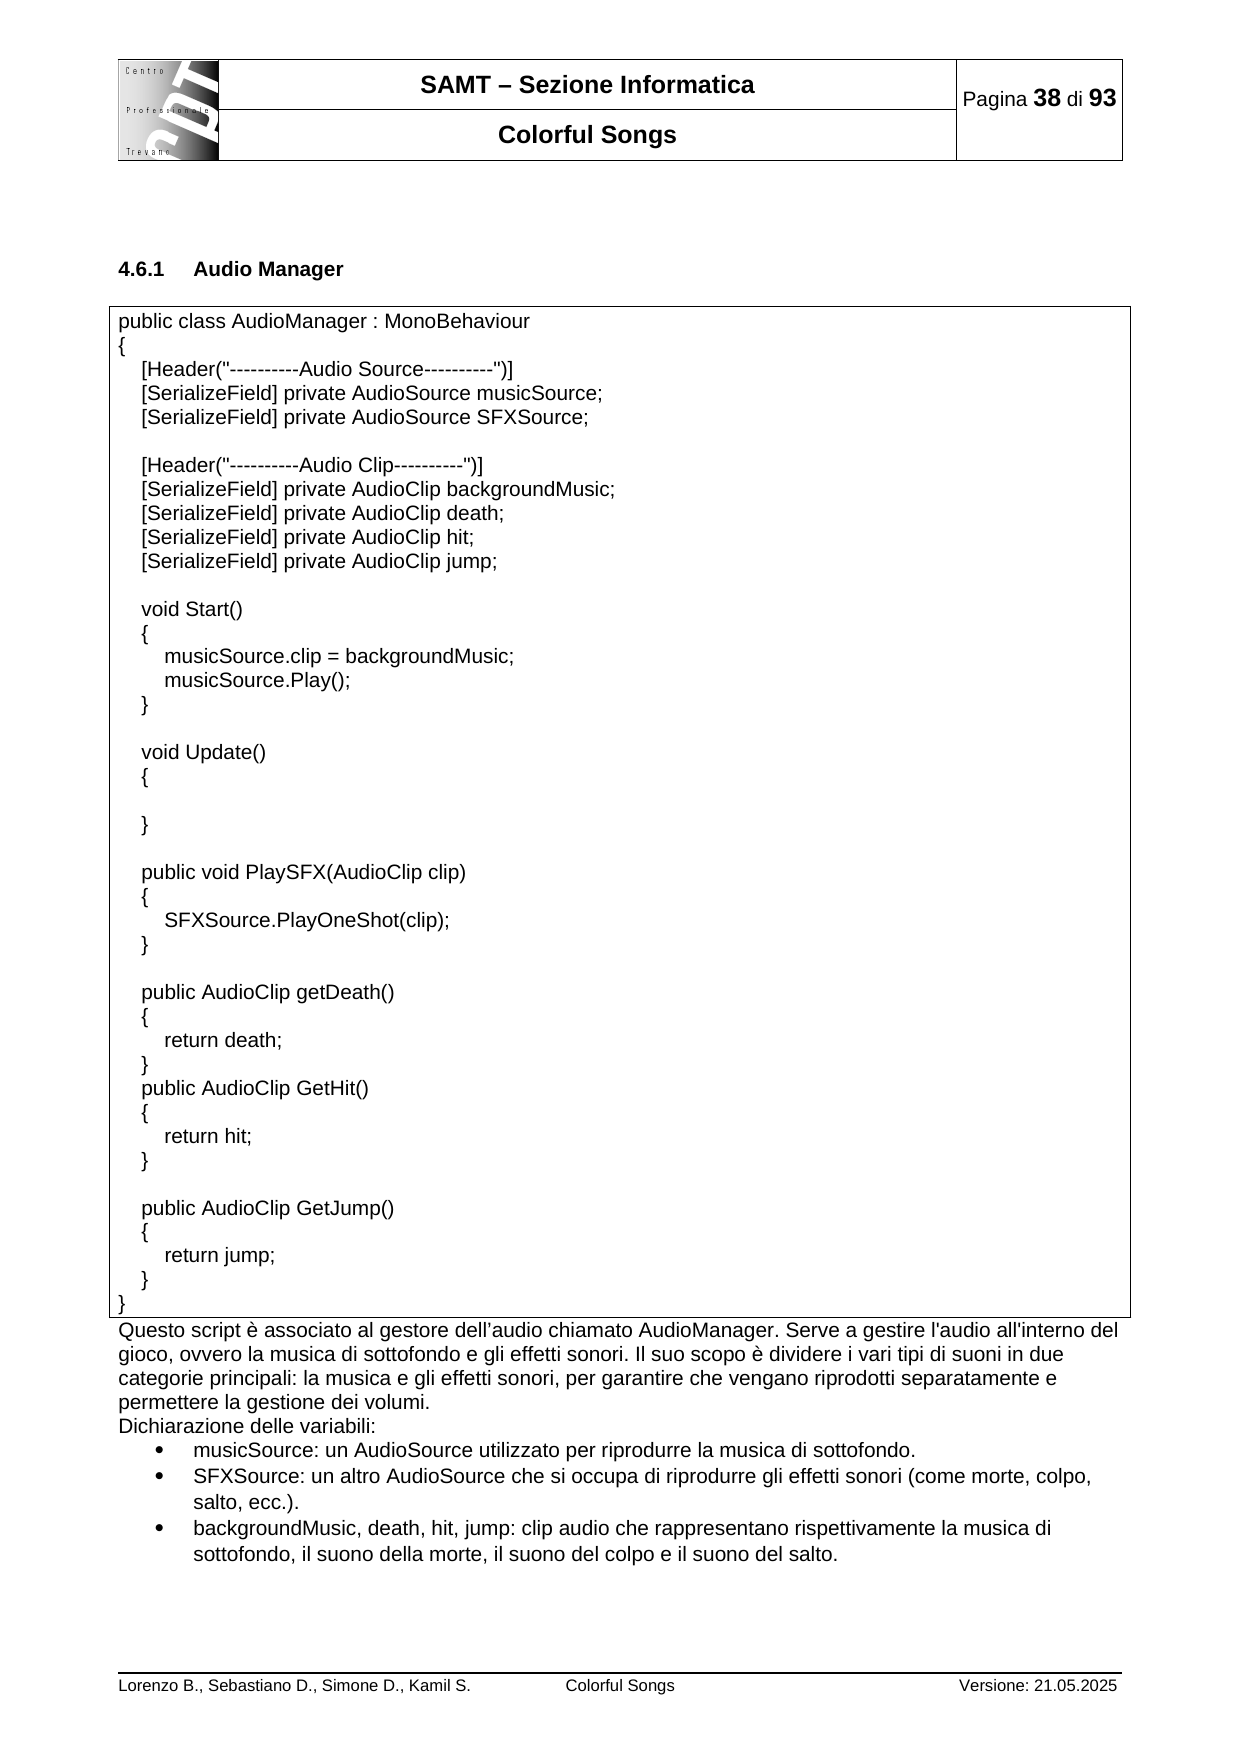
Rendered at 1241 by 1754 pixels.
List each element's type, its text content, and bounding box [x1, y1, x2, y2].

text { [118, 620, 1122, 644]
text public void PlaySFX(AudioClip clip) [118, 860, 1122, 884]
text Dichiarazione delle variabili: [118, 1414, 1122, 1438]
text return death; [118, 1028, 1122, 1052]
text } [118, 812, 1122, 836]
text [SerializeField] private AudioSource SFXSource; [118, 405, 1122, 429]
text { [118, 333, 1122, 357]
text { [118, 1219, 1122, 1243]
text SFXSource.PlayOneShot(clip); [118, 908, 1122, 932]
text public class AudioManager : MonoBehaviour [110, 307, 1130, 333]
text } [118, 932, 1122, 956]
text [SerializeField] private AudioClip death; [118, 501, 1122, 524]
text musicSource.clip = backgroundMusic; [118, 644, 1122, 668]
text [SerializeField] private AudioClip hit; [118, 524, 1122, 548]
text { [118, 884, 1122, 908]
text void Update() [118, 740, 1122, 764]
list SFXSource: un altro AudioSource che si occupa di riprodurre gli effetti sonori (come morte, colpo, salto, ecc.). [156, 1464, 1122, 1514]
text Questo script è associato al gestore dell’audio chiamato AudioManager. Serve a gestire l'audio all'interno del gioco, ovvero la musica di sottofondo e gli effetti sonori. Il suo scopo è dividere i vari tipi di suoni in due categorie principali: la musica e gli effetti sonori, per garantire che vengano riprodotti separatamente e permettere la gestione dei volumi. [118, 1318, 1122, 1414]
text [Header("----------Audio Clip----------")] [118, 453, 1122, 477]
text { [118, 1099, 1122, 1123]
text } [118, 1267, 1122, 1288]
text } [110, 1288, 1130, 1317]
text } [118, 1147, 1122, 1171]
text void Start() [118, 596, 1122, 620]
text { [118, 1004, 1122, 1028]
text public AudioClip getDeath() [118, 980, 1122, 1004]
text [SerializeField] private AudioClip jump; [118, 548, 1122, 572]
text { [118, 764, 1122, 788]
text } [118, 692, 1122, 716]
text public AudioClip GetHit() [118, 1076, 1122, 1099]
text public AudioClip GetJump() [118, 1195, 1122, 1219]
picture [118, 60, 219, 160]
text return hit; [118, 1123, 1122, 1147]
text [SerializeField] private AudioSource musicSource; [118, 381, 1122, 405]
text return jump; [118, 1243, 1122, 1267]
text musicSource.Play(); [118, 668, 1122, 692]
text [Header("----------Audio Source----------")] [118, 357, 1122, 381]
subtitle Audio Manager [118, 257, 1122, 281]
list musicSource: un AudioSource utilizzato per riprodurre la musica di sottofondo. [156, 1438, 1122, 1462]
text } [118, 1052, 1122, 1076]
text [SerializeField] private AudioClip backgroundMusic; [118, 477, 1122, 501]
list backgroundMusic, death, hit, jump: clip audio che rappresentano rispettivamente la musica di sottofondo, il suono della morte, il suono del colpo e il suono del salto. [156, 1516, 1122, 1566]
